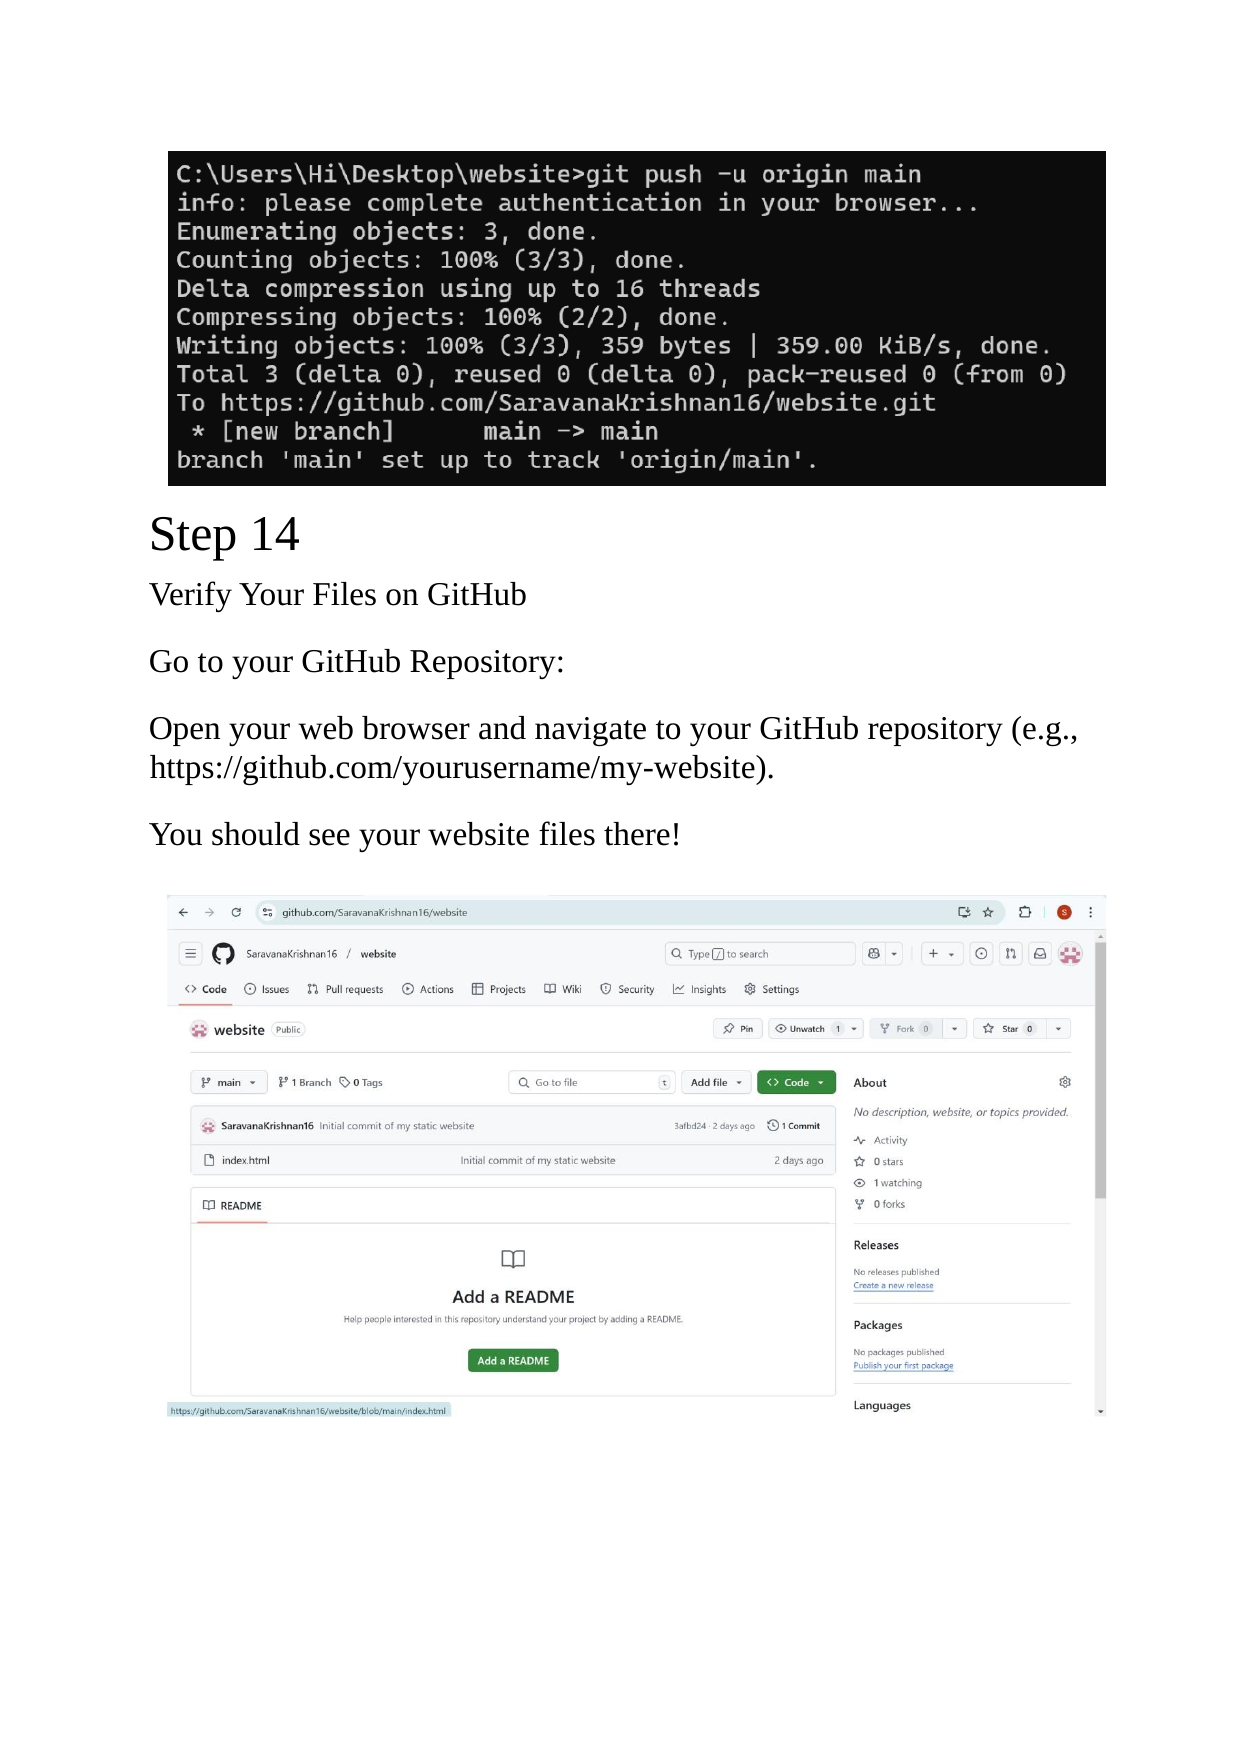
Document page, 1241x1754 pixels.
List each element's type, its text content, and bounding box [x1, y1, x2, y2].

text Verify Your Files on GitHub [148, 574, 1093, 613]
text Go to your GitHub Repository: [148, 641, 1093, 679]
picture [166, 150, 1107, 487]
text You should see your website files there! [148, 814, 1093, 852]
subtitle Step 14 [148, 503, 1172, 561]
picture [166, 894, 1107, 1417]
text Open your web browser and navigate to your GitHub repository (e.g., https://github.com/yourusername/my-website). [148, 708, 1093, 786]
